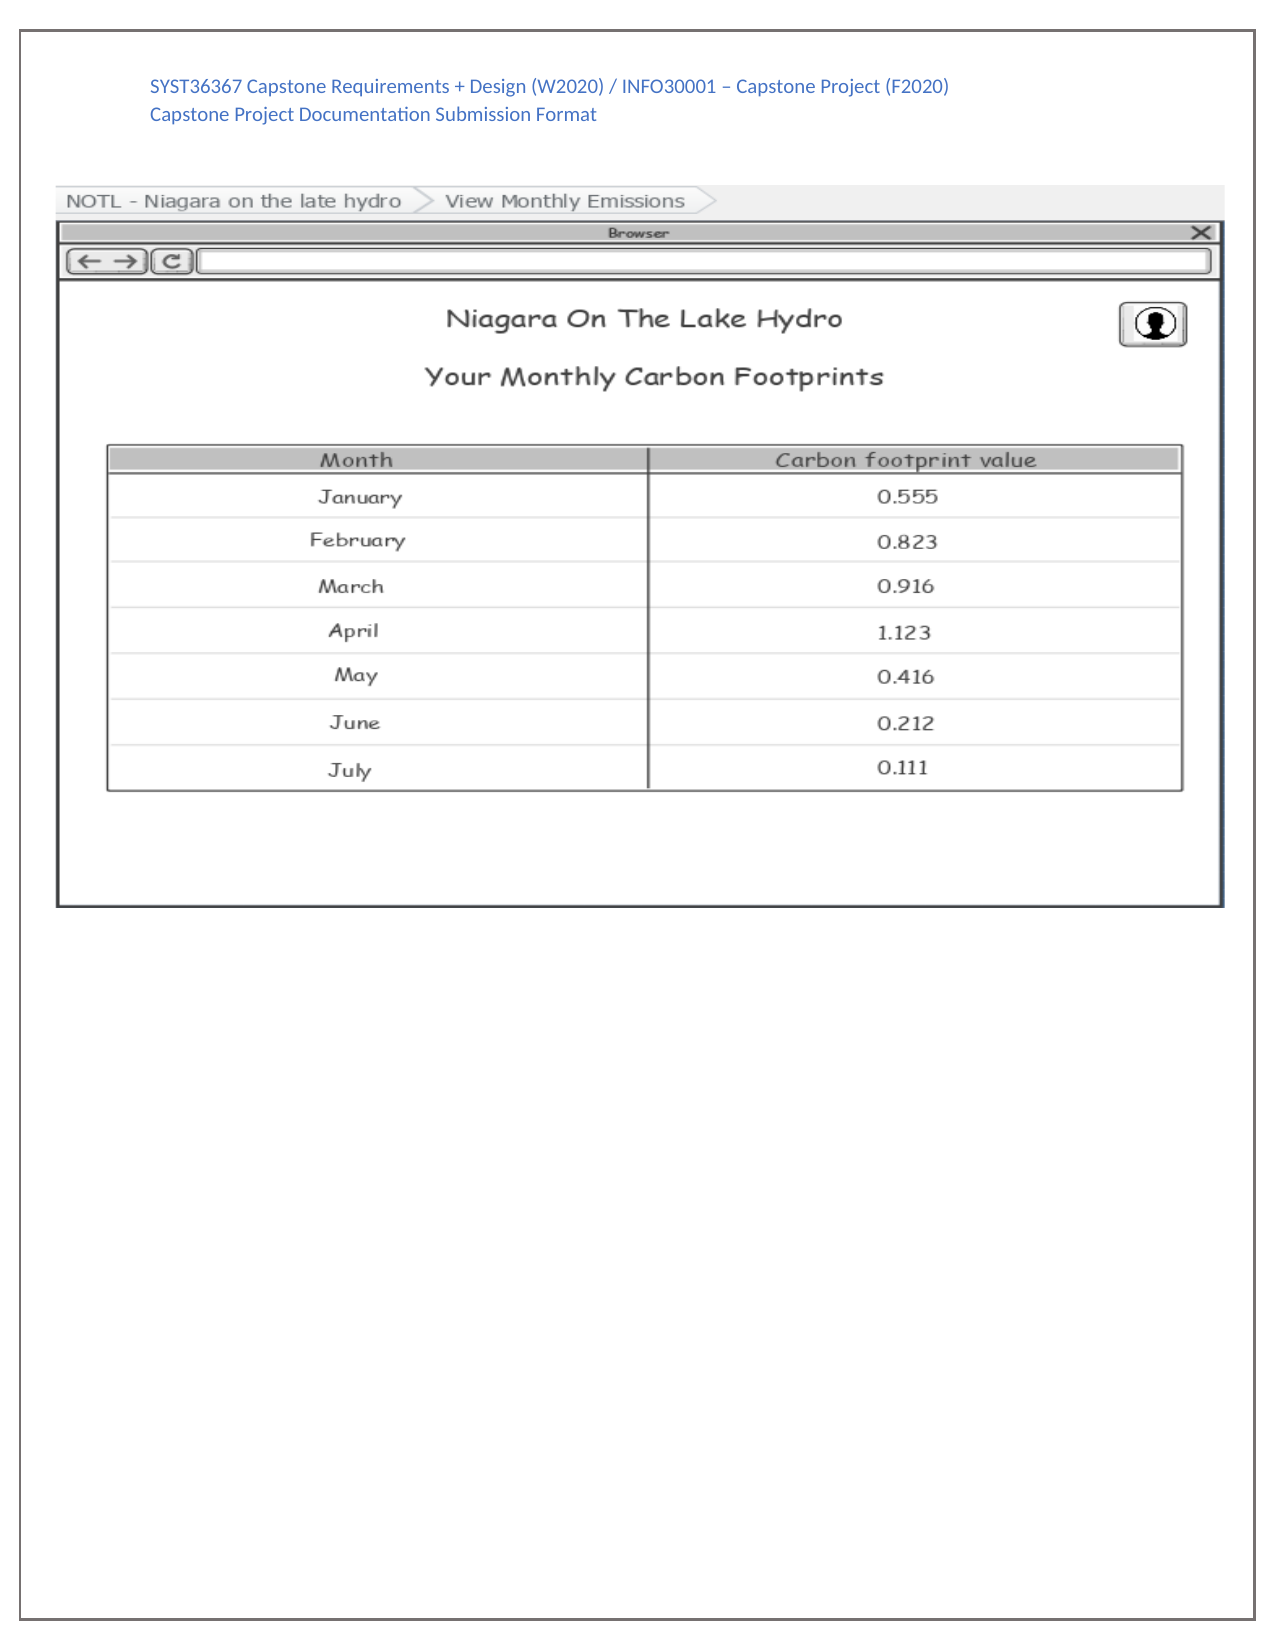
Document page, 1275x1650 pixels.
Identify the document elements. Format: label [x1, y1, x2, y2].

picture [55, 185, 1225, 908]
